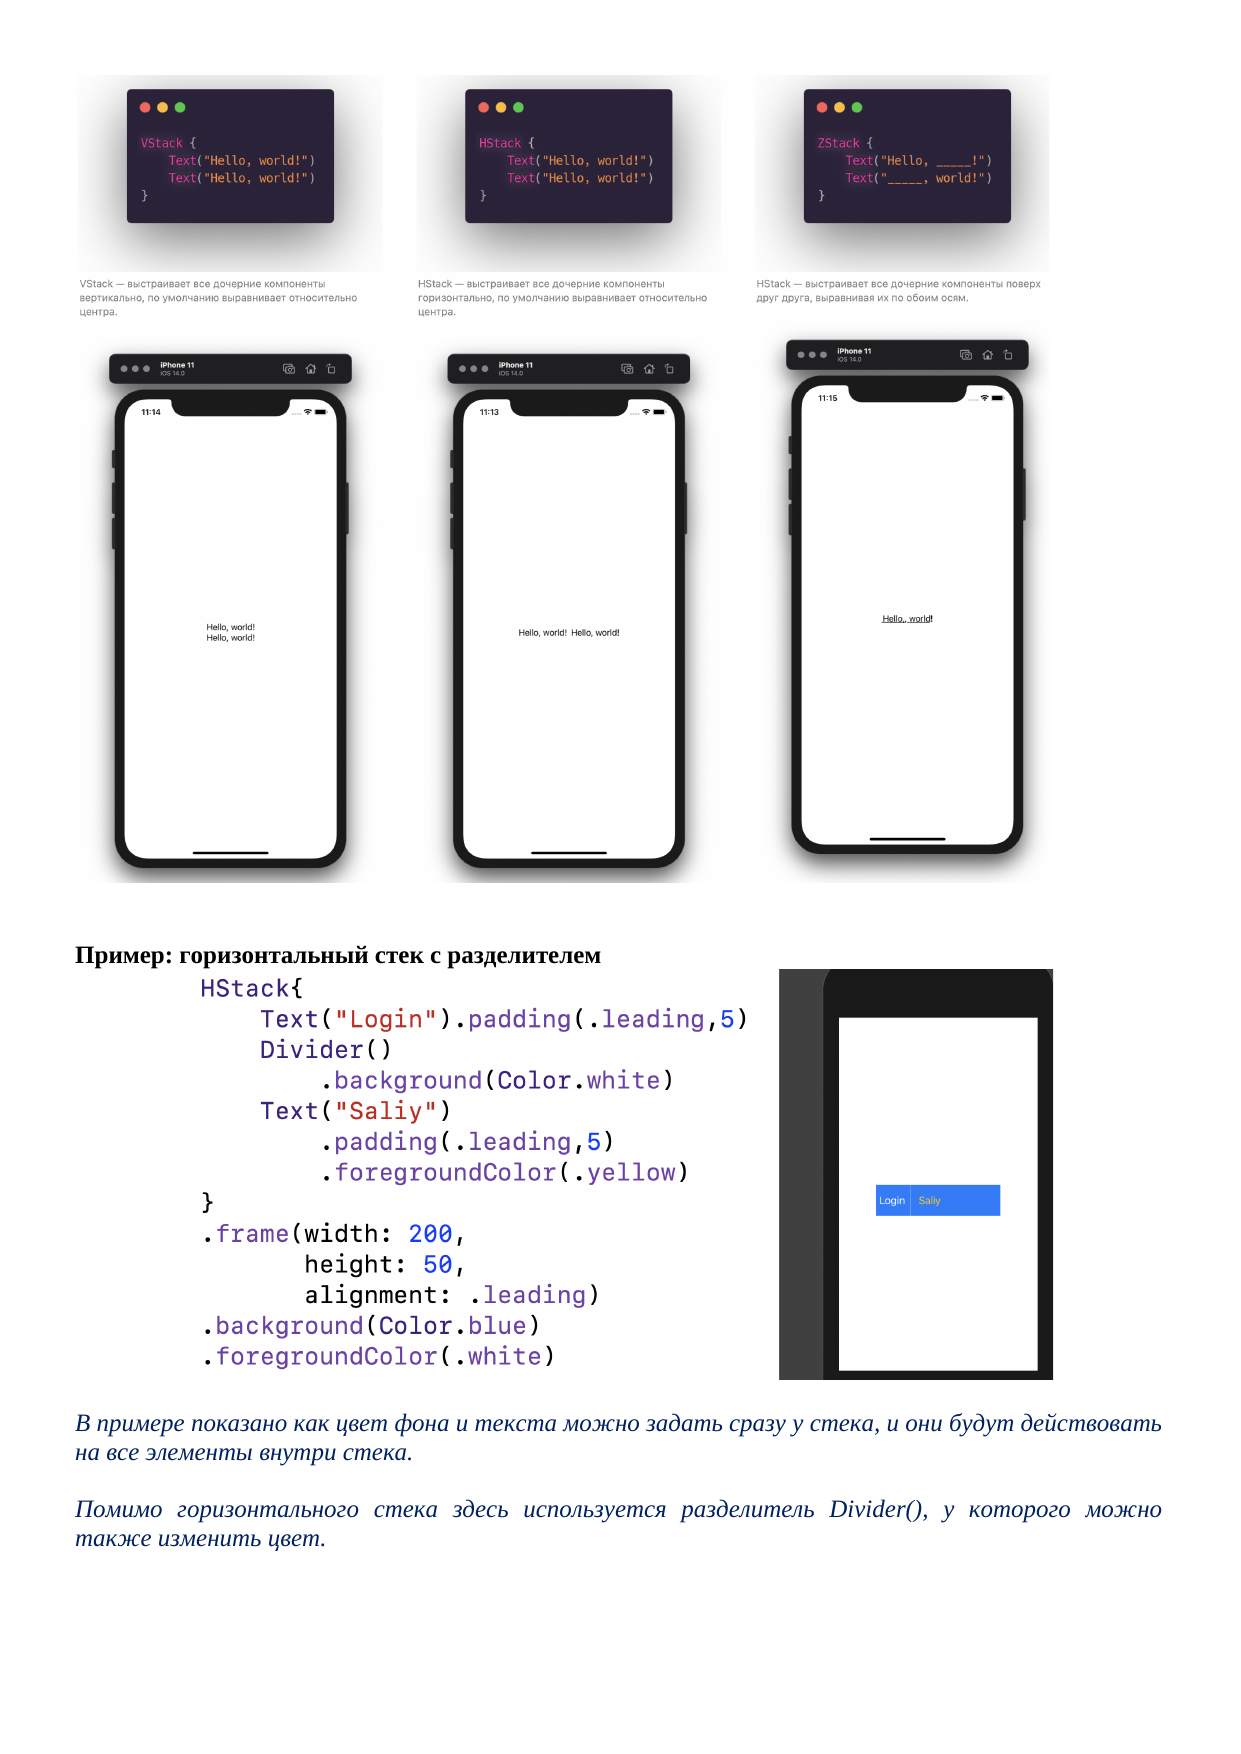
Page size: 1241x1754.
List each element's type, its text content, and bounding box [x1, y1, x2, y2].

text В примере показано как цвет фона и текста можно задать сразу у стека, и они будут действовать на все элементы внутри стека. [75, 1408, 1165, 1465]
text Помимо горизонтального стека здесь используется разделитель Divider(), у которого можно также изменить цвет. [75, 1494, 1165, 1552]
picture [75, 75, 1050, 883]
picture [187, 969, 1054, 1380]
text Пример: горизонтальный стек с разделителем [75, 940, 1165, 969]
